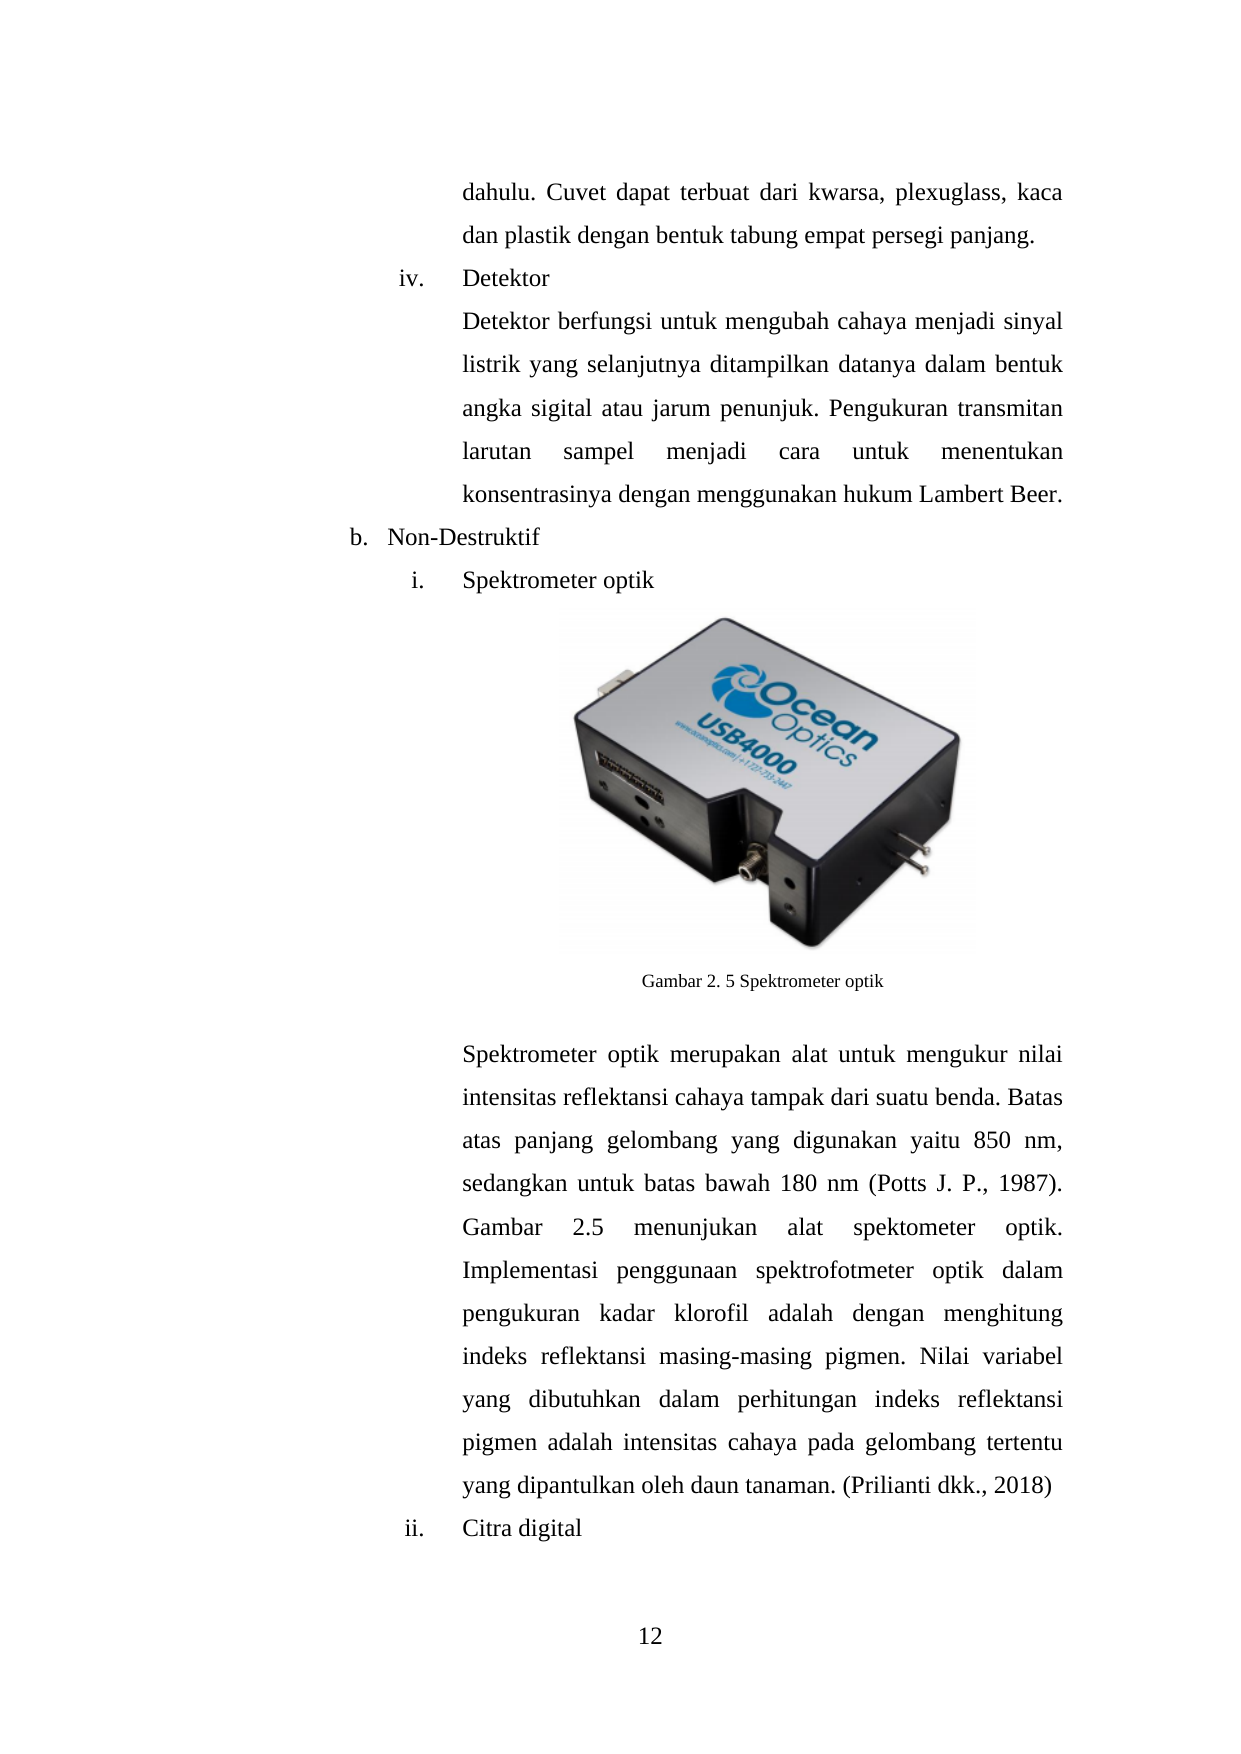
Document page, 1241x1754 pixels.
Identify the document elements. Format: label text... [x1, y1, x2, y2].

text Gambar 2. 5 Spektrometer optik [387, 970, 1063, 991]
list Detektor berfungsi untuk mengubah cahaya menjadi sinyal listrik yang selanjutnya ditampilkan datanya dalam bentuk angka sigital atau jarum penunjuk. Pengukuran transmitan larutan sampel menjadi cara untuk menentukan konsentrasinya dengan menggunakan hukum Lambert Beer. [462, 306, 1063, 508]
list Spektrometer optik [424, 565, 1063, 594]
list Non-Destruktif [349, 522, 1063, 551]
list Spektrometer optik merupakan alat untuk mengukur nilai intensitas reflektansi cahaya tampak dari suatu benda. Batas atas panjang gelombang yang digunakan yaitu 850 nm, sedangkan untuk batas bawah 180 nm (Potts J. P., 1987). Gambar 2.5 menunjukan alat spektometer optik. Implementasi penggunaan spektrofotmeter optik dalam pengukuran kadar klorofil adalah dengan menghitung indeks reflektansi masing-masing pigmen. Nilai variabel yang dibutuhkan dalam perhitungan indeks reflektansi pigmen adalah intensitas cahaya pada gelombang tertentu yang dipantulkan oleh daun tanaman. (Prilianti dkk., 2018) [462, 1039, 1063, 1499]
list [462, 177, 1063, 249]
picture [547, 608, 979, 956]
list Detektor [424, 263, 1063, 292]
list Citra digital [424, 1513, 1063, 1542]
